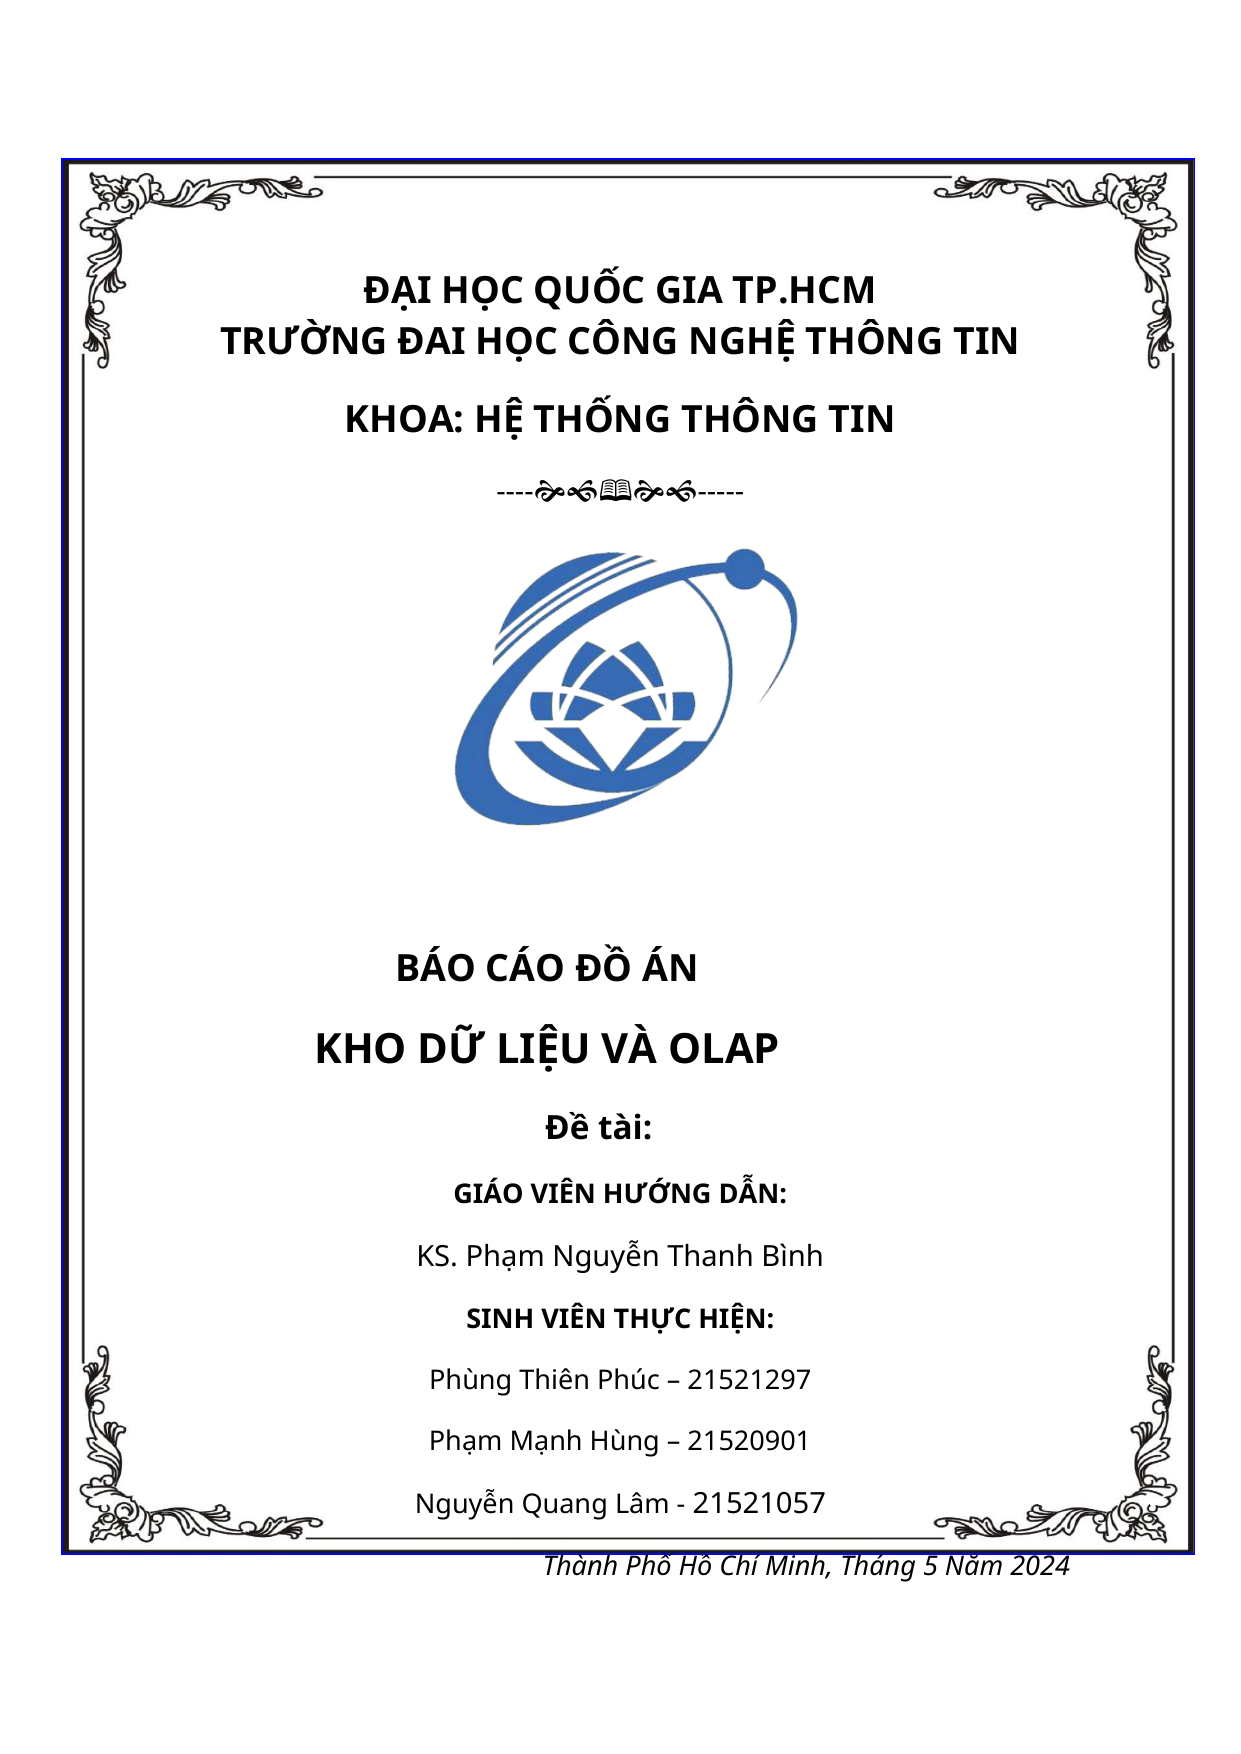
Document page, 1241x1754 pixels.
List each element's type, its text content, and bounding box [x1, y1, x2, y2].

text SINH VIÊN THỰC HIỆN: [150, 1300, 1090, 1337]
text KHO DỮ LIỆU VÀ OLAP [150, 1019, 944, 1076]
text Phùng Thiên Phúc – 21521297 [150, 1361, 1090, 1398]
text ĐẠI HỌC QUỐC GIA TP.HCM [150, 264, 1090, 315]
text KHOA: HỆ THỐNG THÔNG TIN [150, 393, 1090, 444]
text TRƯỜNG ĐAI HỌC CÔNG NGHỆ THÔNG TIN [150, 315, 1090, 366]
text Đề tài: [253, 1104, 944, 1149]
text Nguyễn Quang Lâm - 21521057 [150, 1482, 1090, 1522]
text ----🙞🙜🕮🙞🙜----- [150, 471, 1090, 510]
picture [63, 160, 1194, 1553]
text GIÁO VIÊN HƯỚNG DẪN: [150, 1175, 1090, 1212]
text Thành Phố Hồ Chí Minh, Tháng 5 Năm 2024 [150, 1547, 1090, 1584]
text BÁO CÁO ĐỒ ÁN [150, 941, 944, 992]
text Phạm Mạnh Hùng – 21520901 [150, 1422, 1090, 1458]
text KS. Phạm Nguyễn Thanh Bình [150, 1236, 1090, 1275]
